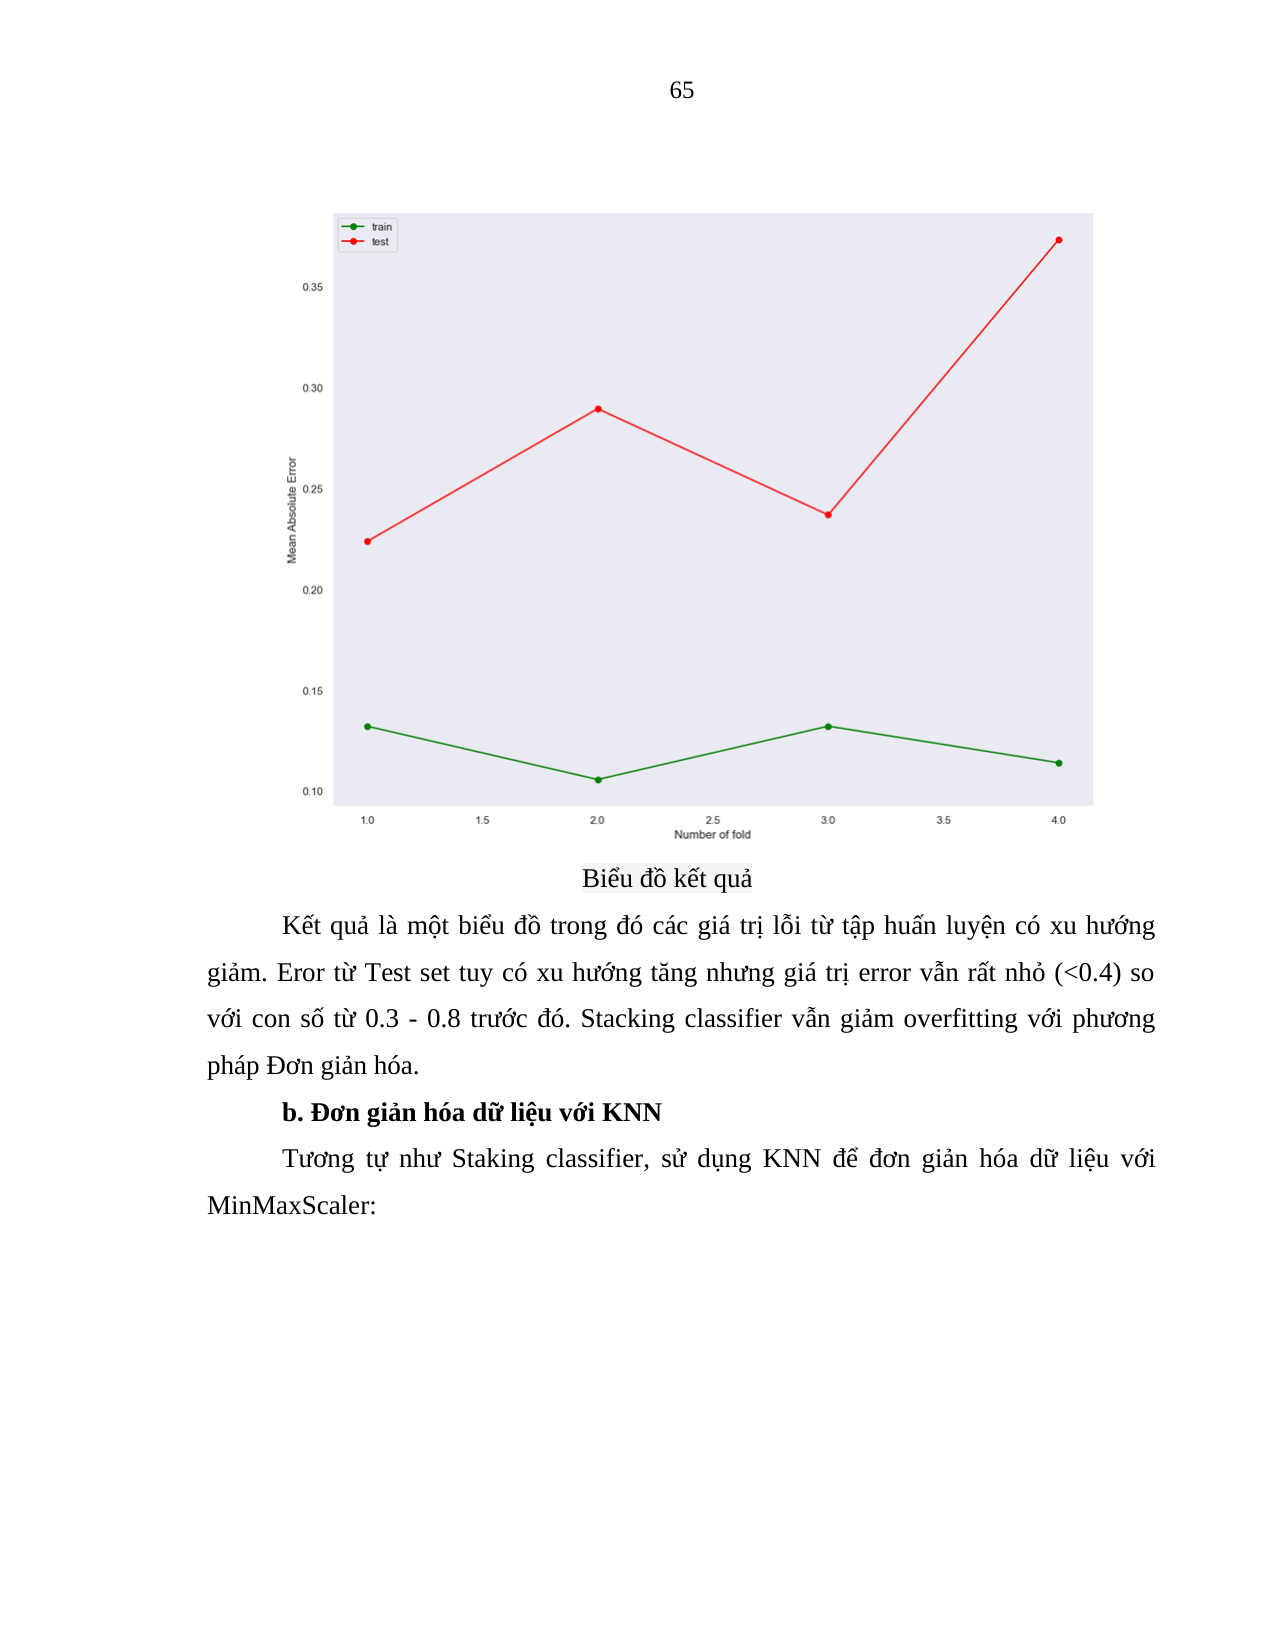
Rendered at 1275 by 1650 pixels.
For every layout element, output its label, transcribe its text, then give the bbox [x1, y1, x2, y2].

text Tương tự như Staking classifier, sử dụng KNN để đơn giản hóa dữ liệu với MinMaxScaler: [207, 1142, 1157, 1220]
text Kết quả là một biểu đồ trong đó các giá trị lỗi từ tập huấn luyện có xu hướng giảm. Eror từ Test set tuy có xu hướng tăng nhưng giá trị error vẫn rất nhỏ (<0.4) so với con số từ 0.3 - 0.8 trước đó. Stacking classifier vẫn giảm overfitting với phương pháp Đơn giản hóa. [207, 909, 1157, 1080]
picture [281, 206, 1100, 847]
text Biểu đồ kết quả [507, 862, 1157, 893]
text b. Đơn giản hóa dữ liệu với KNN [207, 1096, 1157, 1127]
